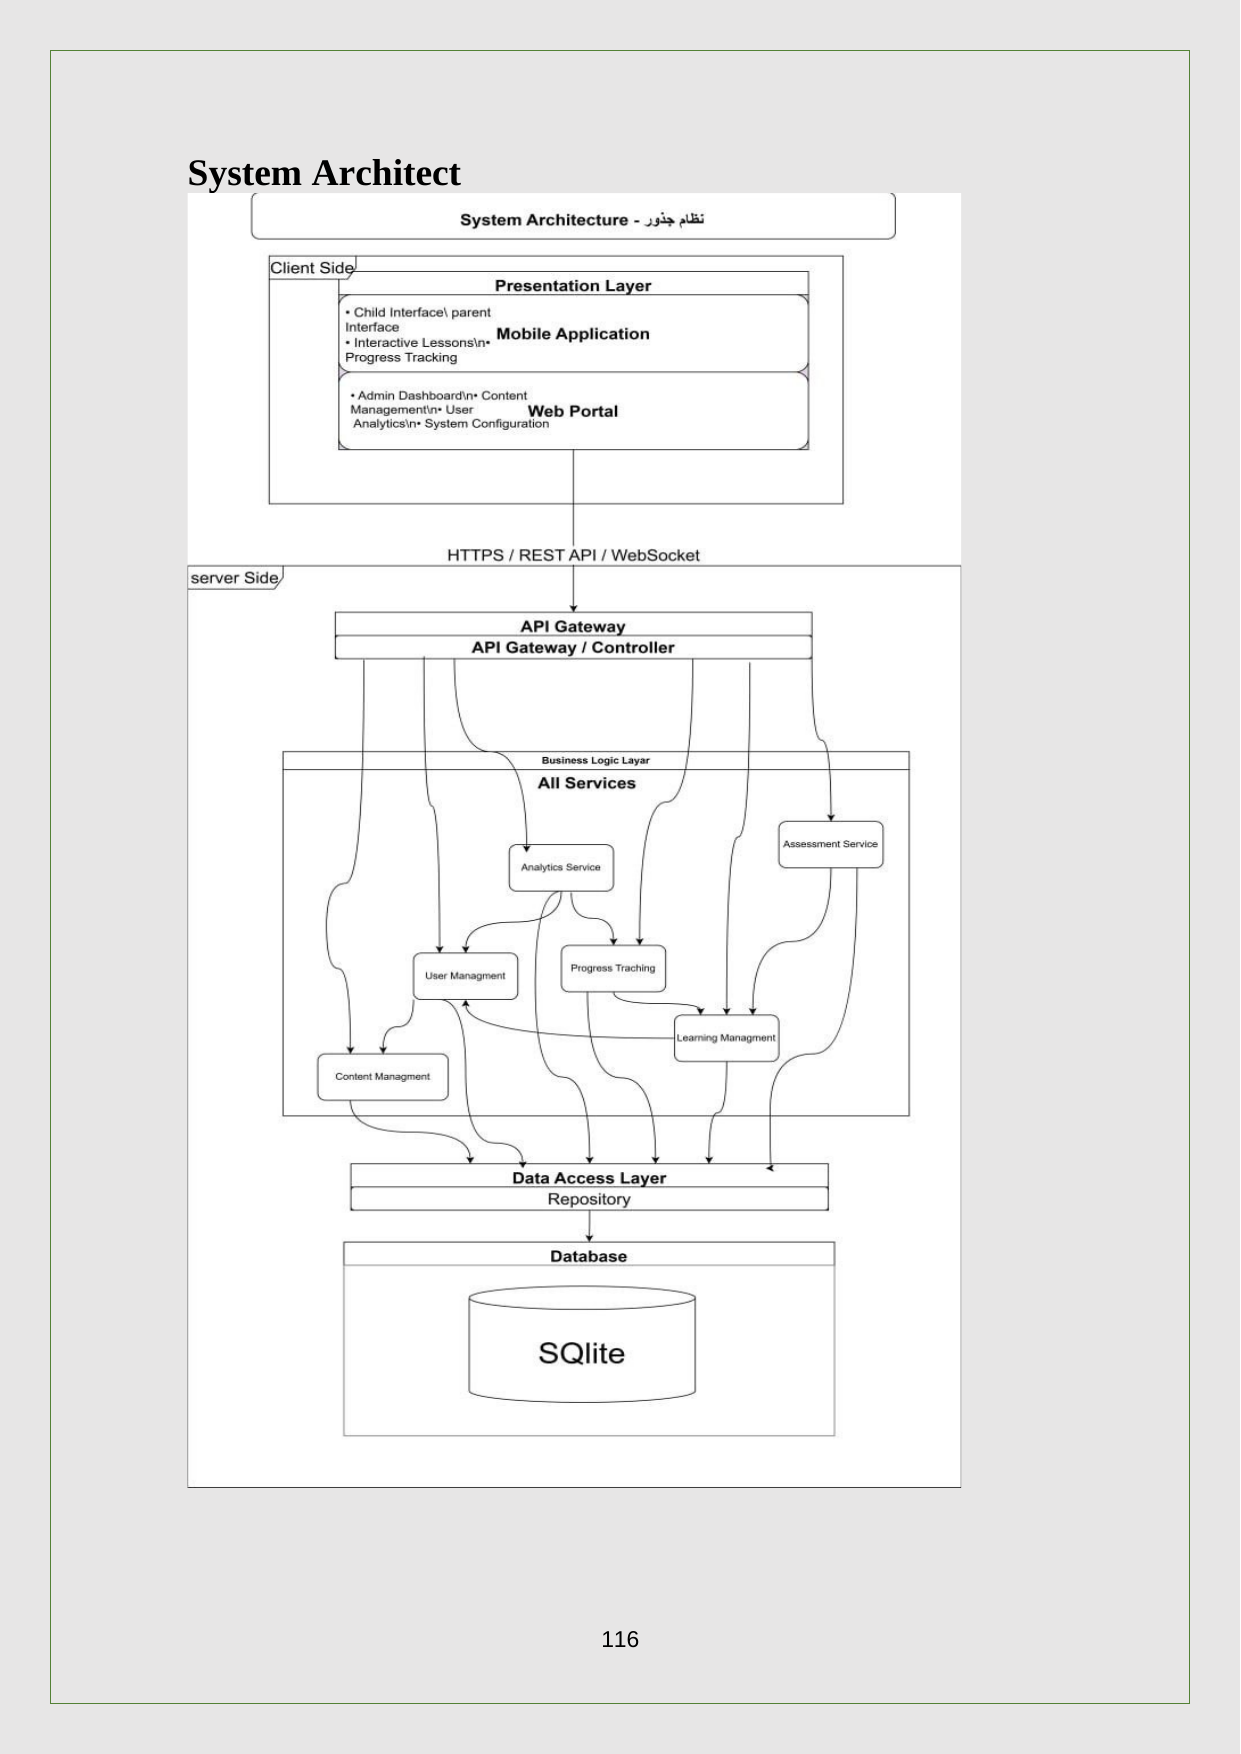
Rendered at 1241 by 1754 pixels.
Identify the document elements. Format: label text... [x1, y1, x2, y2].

picture [187, 193, 962, 1488]
